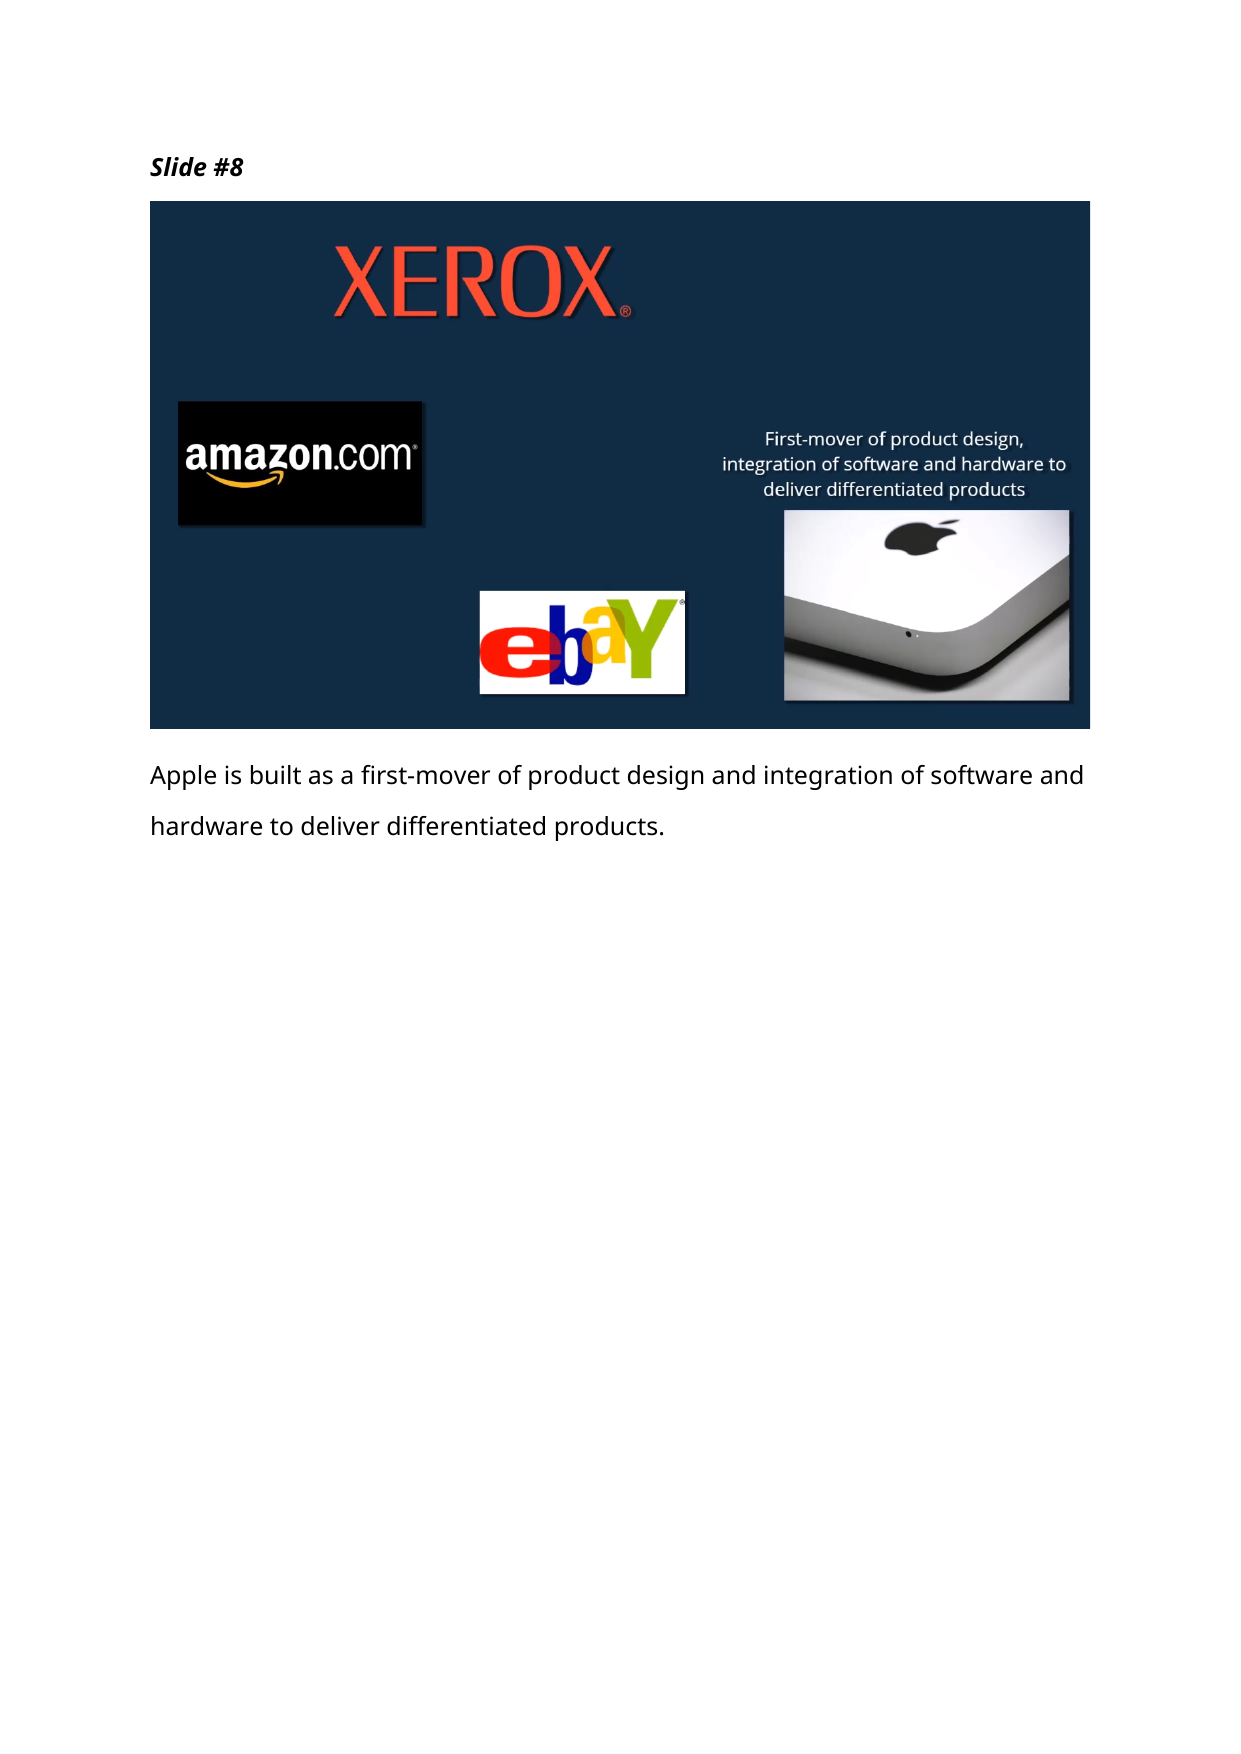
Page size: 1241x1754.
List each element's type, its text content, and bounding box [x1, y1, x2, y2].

picture [150, 201, 1091, 729]
text Apple is built as a first-mover of product design and integration of software and hardware to deliver differentiated products. [150, 758, 1090, 843]
subtitle Slide #8 [150, 150, 1090, 201]
